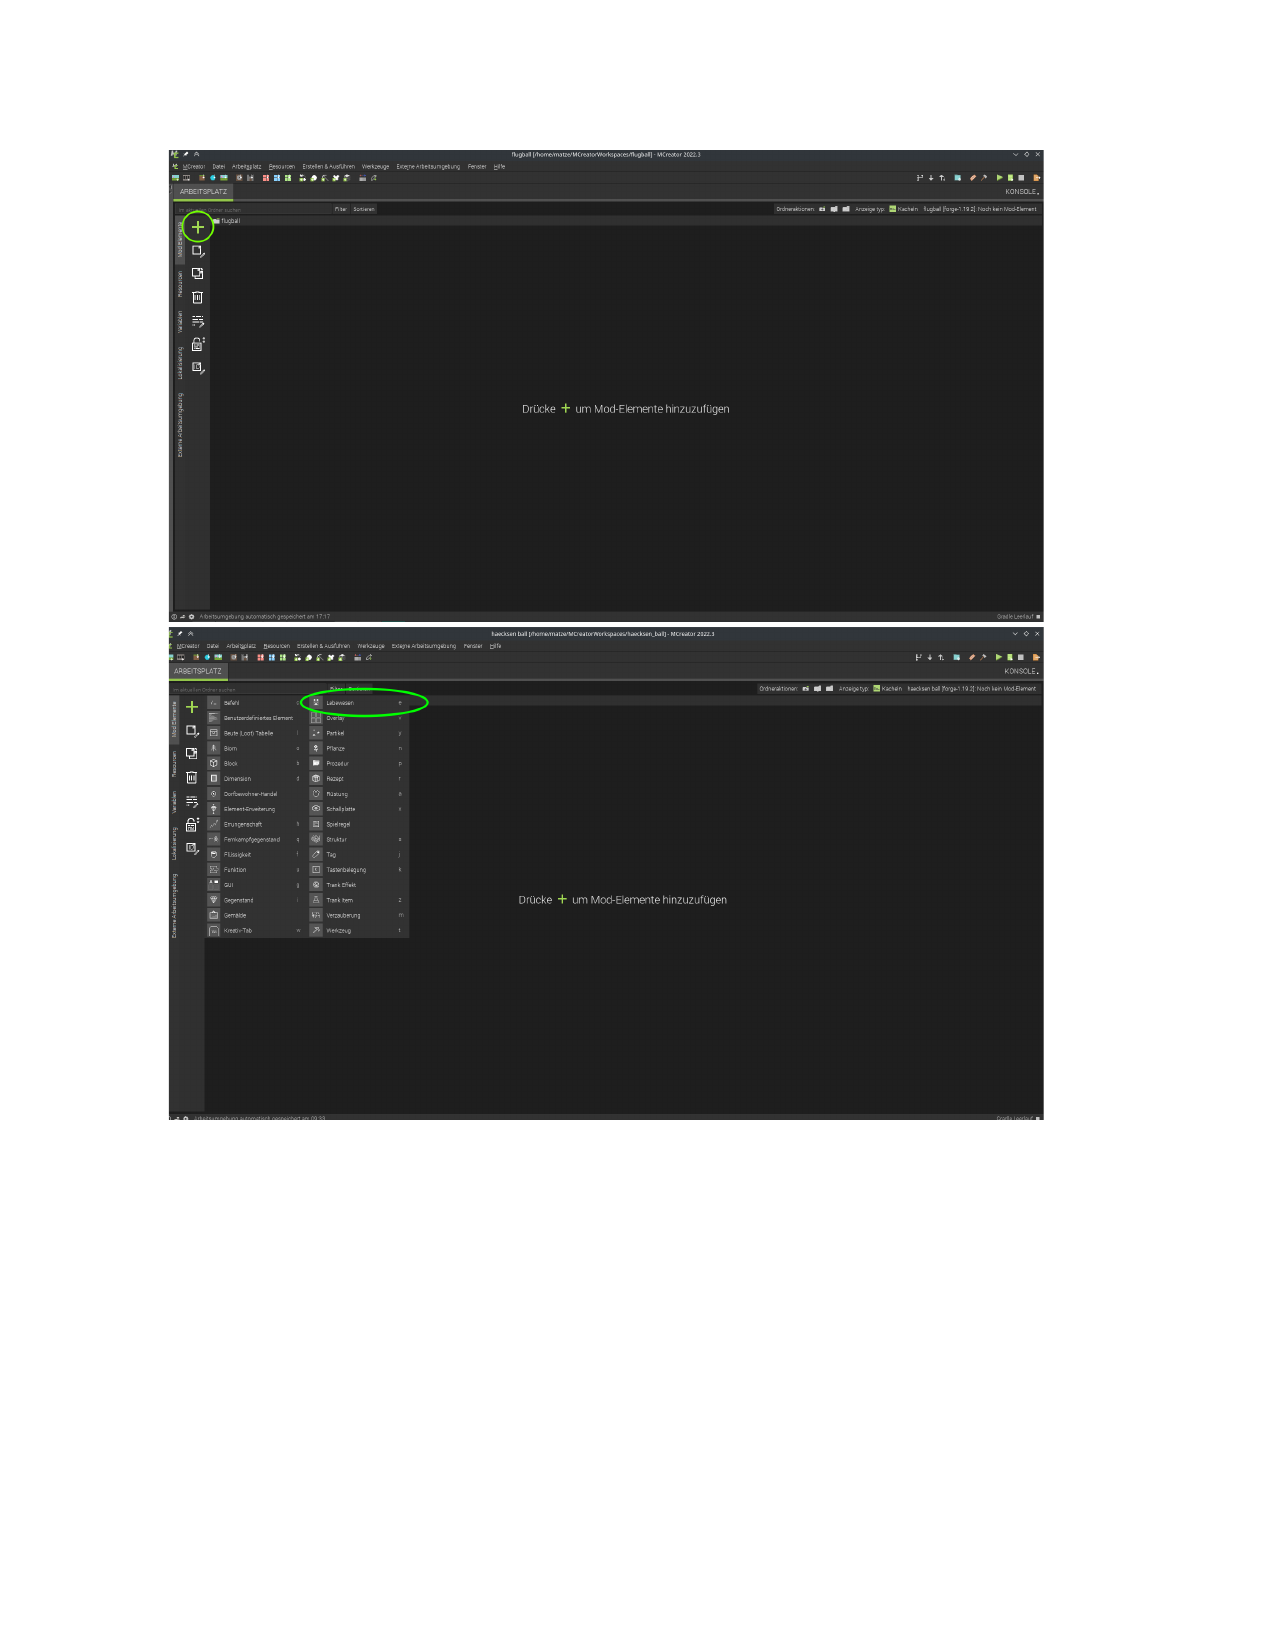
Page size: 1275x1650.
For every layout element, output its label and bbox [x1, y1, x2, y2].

picture [168, 627, 1044, 1120]
picture [168, 150, 1044, 622]
text [150, 150, 1125, 1119]
